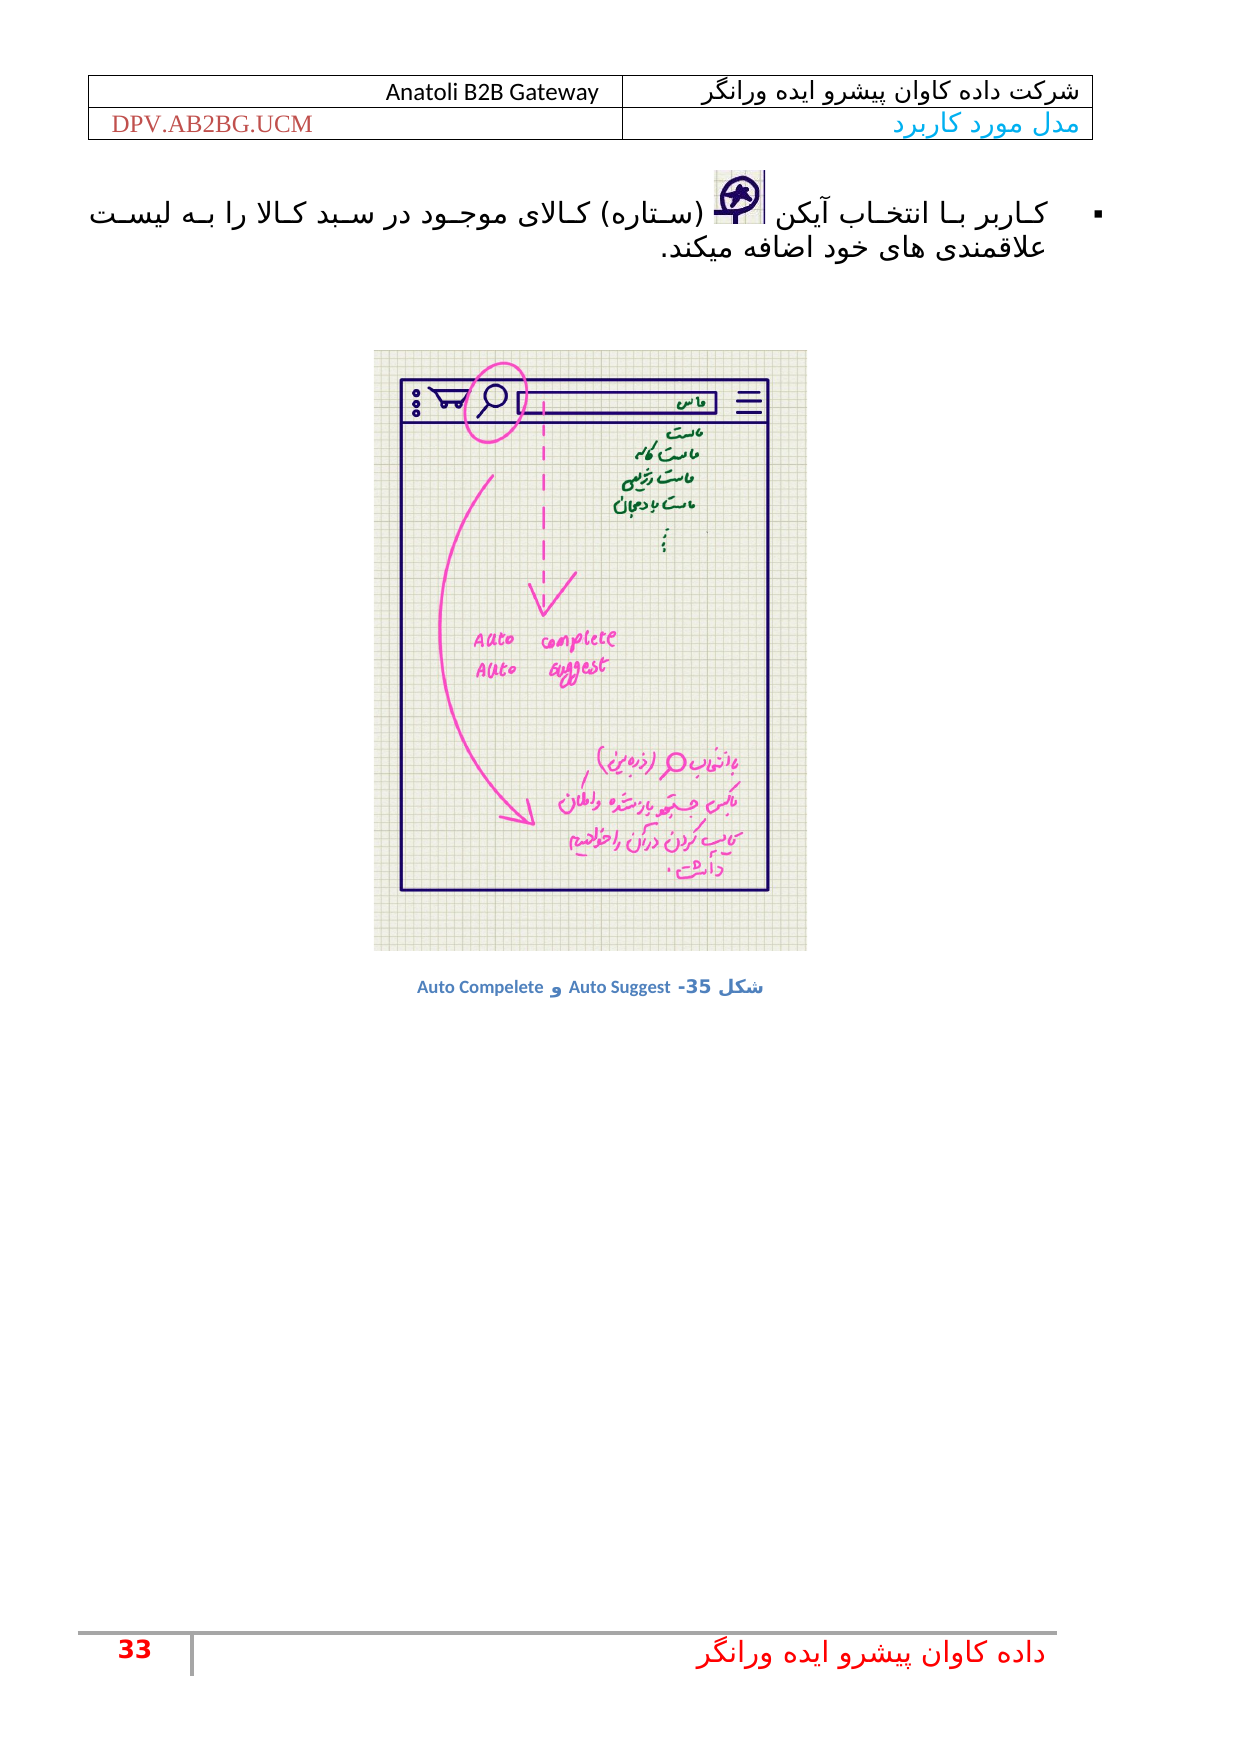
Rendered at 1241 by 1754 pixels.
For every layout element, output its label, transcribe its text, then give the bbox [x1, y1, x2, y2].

text شکل 35- Auto Suggest و Auto Compelete [89, 976, 1092, 998]
list کاربر با انتخاب آیکن (ستاره) کالای موجود در سبد کالا را به لیست علاقمندی های خود اضافه میکند. [89, 171, 1092, 264]
picture [373, 350, 808, 951]
picture [713, 170, 766, 224]
